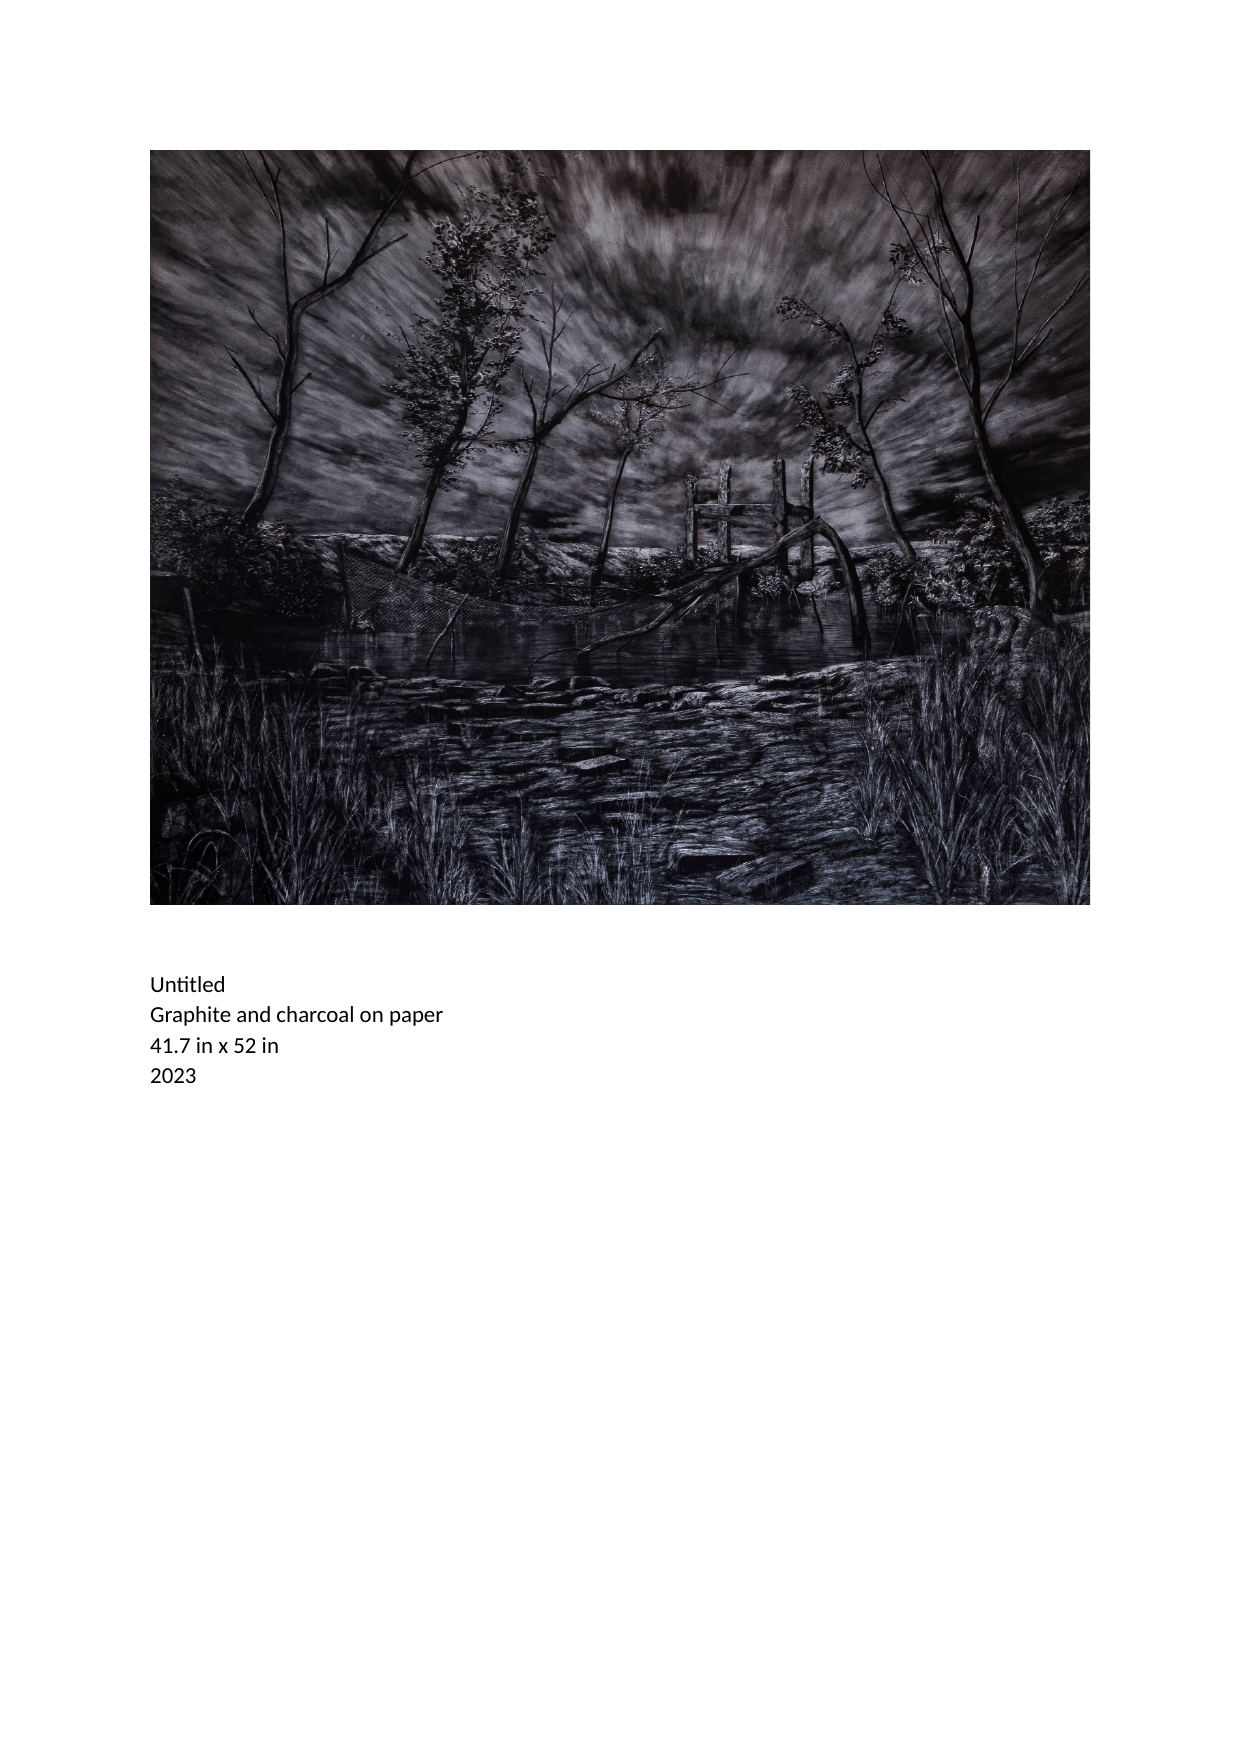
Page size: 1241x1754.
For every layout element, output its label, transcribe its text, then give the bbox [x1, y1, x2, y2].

text Untitled Graphite and charcoal on paper 41.7 in x 52 in 2023 [150, 970, 1090, 1089]
picture [150, 150, 1091, 905]
